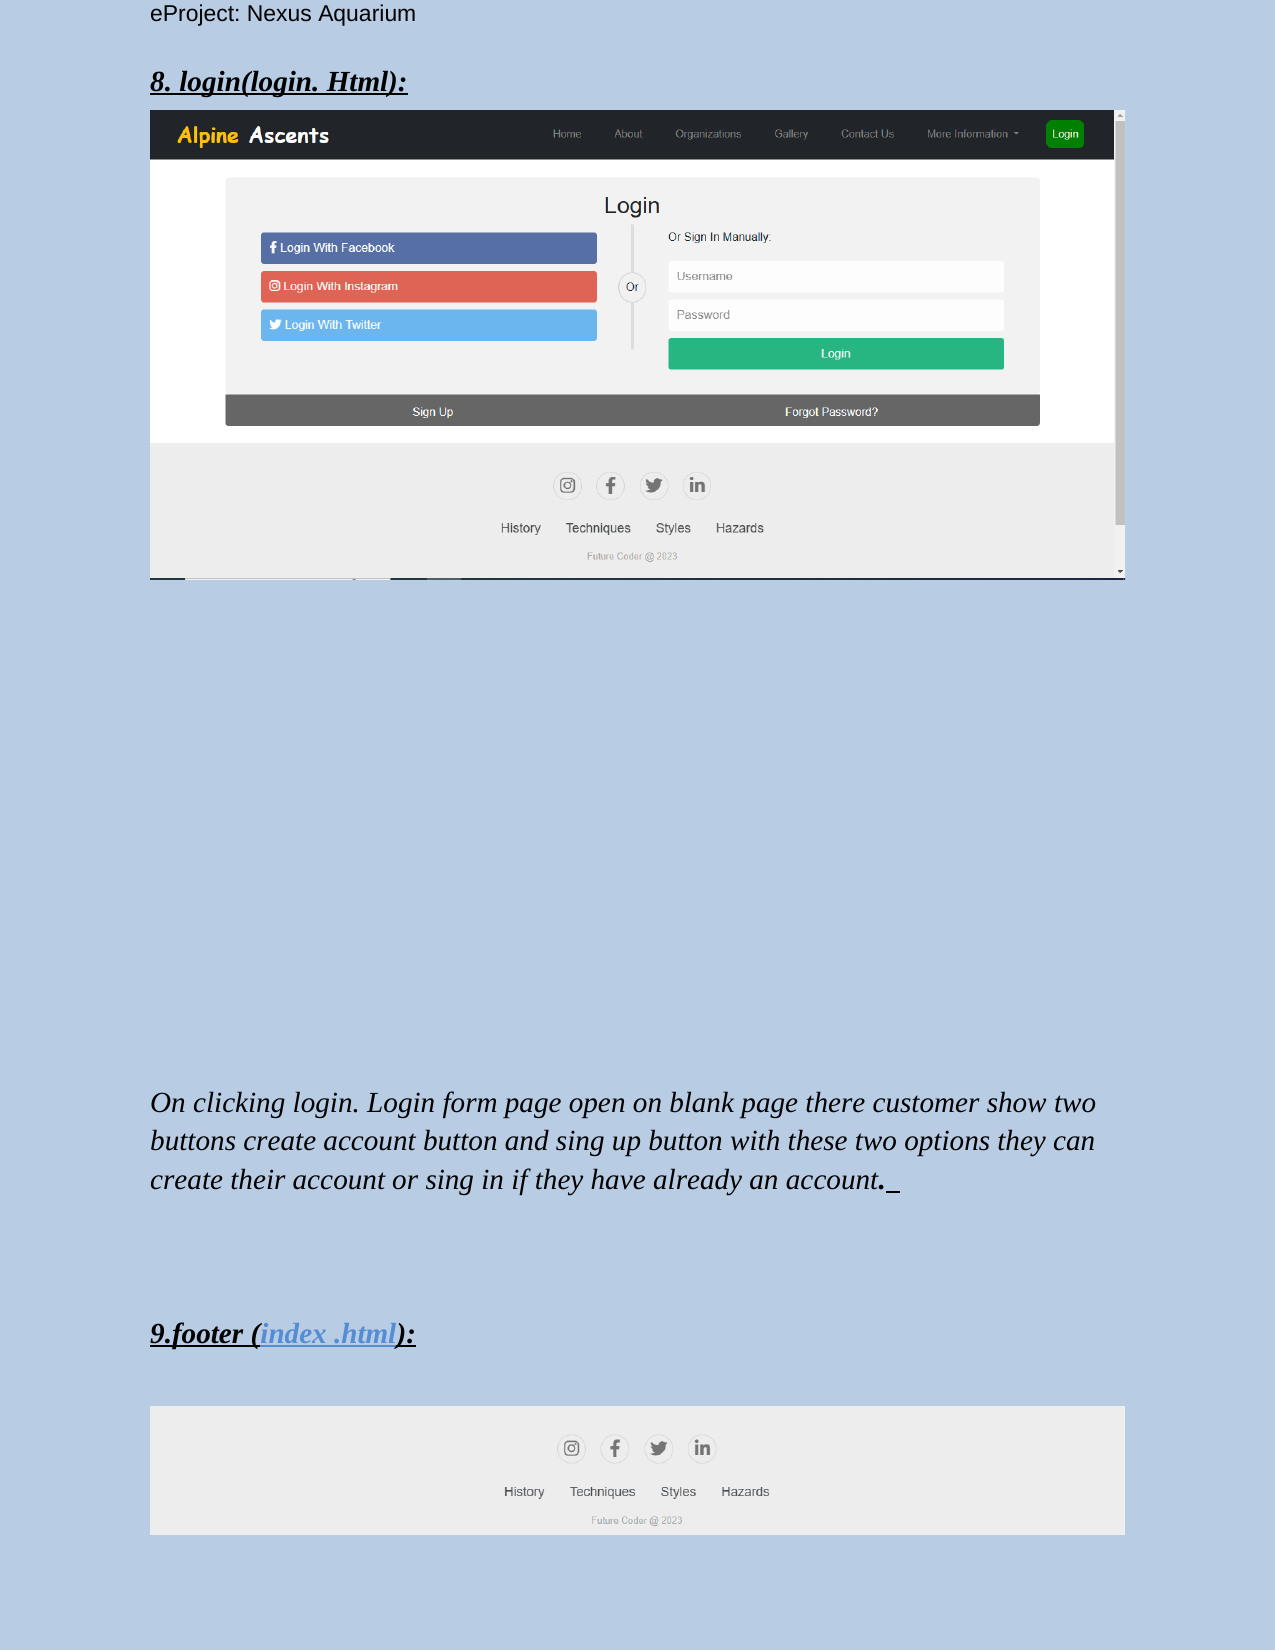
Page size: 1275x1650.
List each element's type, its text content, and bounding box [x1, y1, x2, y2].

text On clicking login. Login form page open on blank page there customer show two buttons create account button and sing up button with these two options they can create their account or sing in if they have already an account. [150, 1085, 1125, 1196]
text 9.footer (index .html): [150, 1316, 1125, 1350]
picture [150, 110, 1125, 580]
picture [150, 1406, 1125, 1535]
text 8. login(login. Html): [150, 64, 1125, 98]
